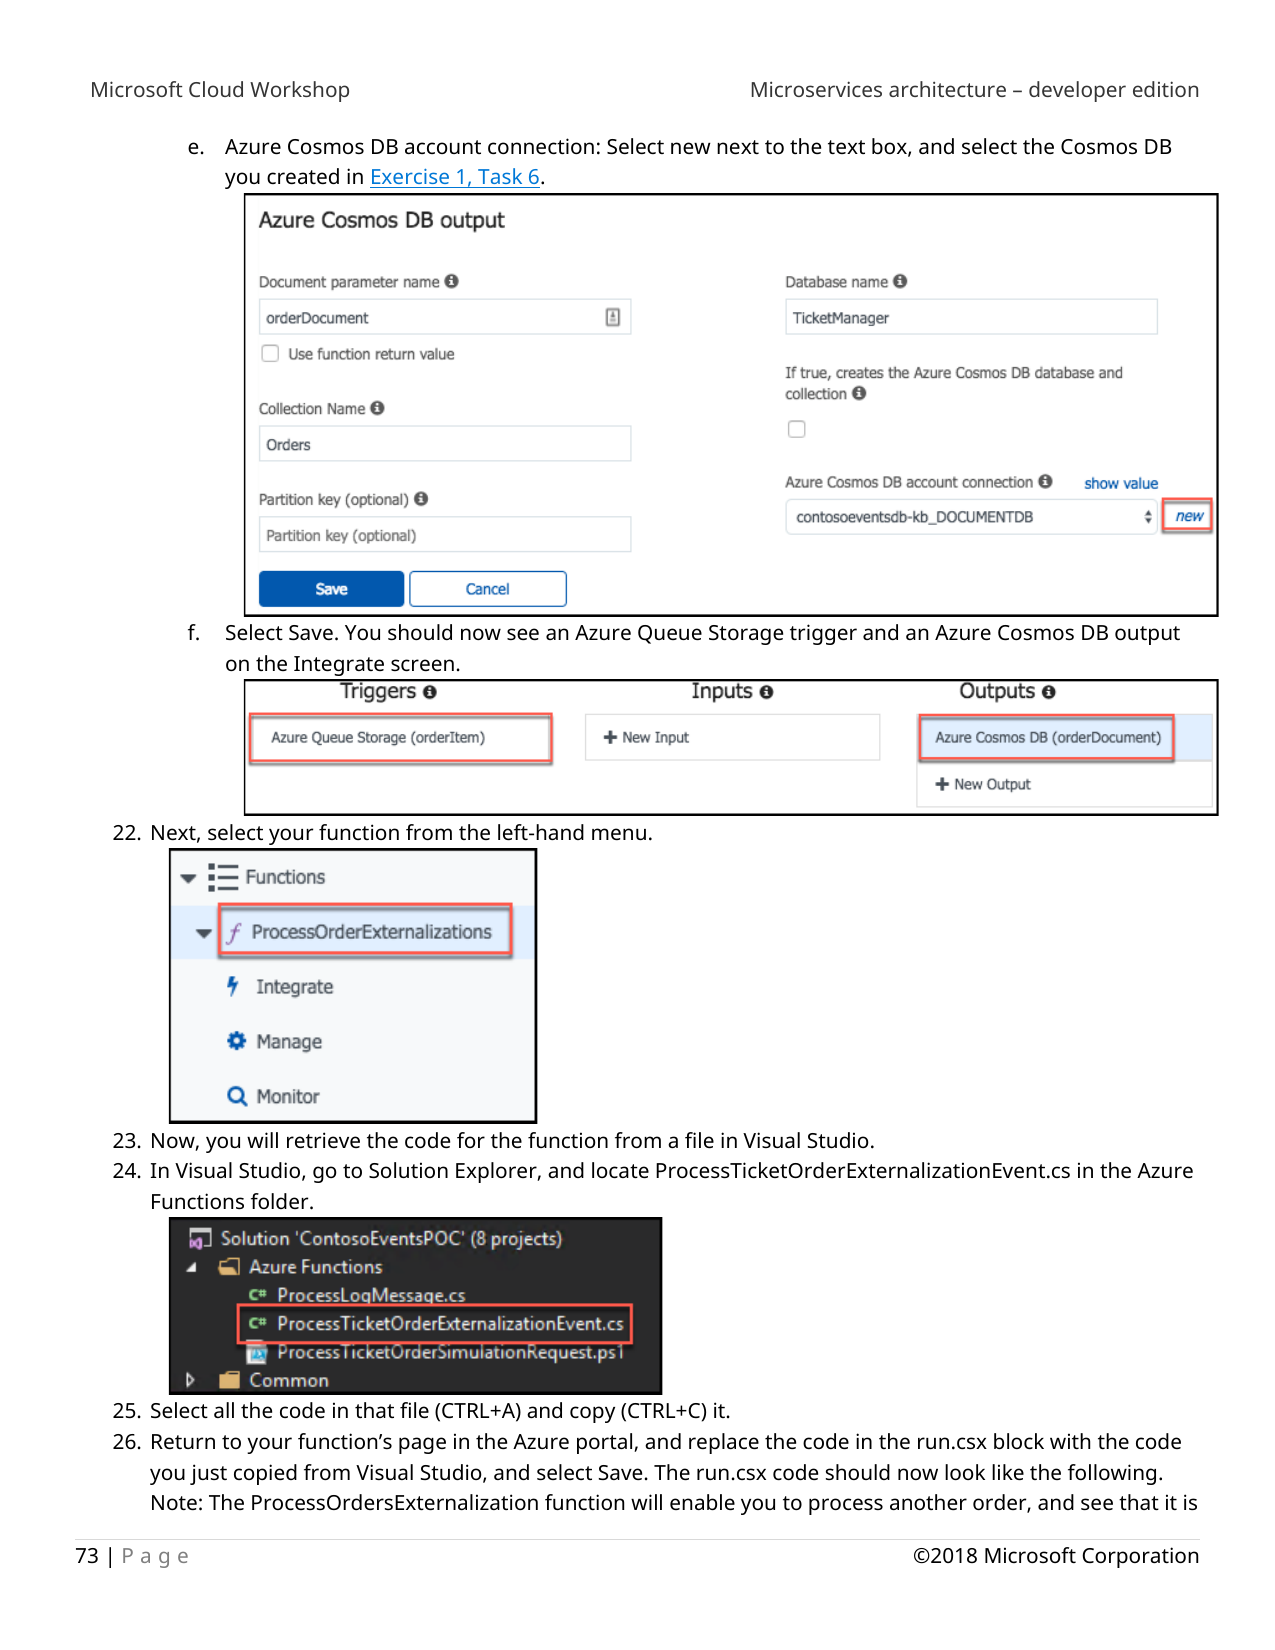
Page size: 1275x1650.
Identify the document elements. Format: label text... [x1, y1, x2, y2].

list Next, select your function from the left-hand menu. [112, 818, 1200, 847]
list Select all the code in that file (CTRL+A) and copy (CTRL+C) it. [112, 1397, 1200, 1425]
list In Visual Studio, go to Solution Explorer, and locate ProcessTicketOrderExternalizationEvent.cs in the Azure Functions folder. [112, 1157, 1200, 1216]
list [112, 1427, 1200, 1517]
list Select Save. You should now see an Azure Queue Storage trigger and an Azure Cosmos DB output on the Integrate screen. [187, 618, 1200, 816]
list Azure Cosmos DB account connection: Select new next to the text box, and select the Cosmos DB you created in Exercise 1, Task 6. [187, 132, 1200, 616]
list Now, you will retrieve the code for the function from a file in Visual Studio. [112, 1126, 1200, 1154]
